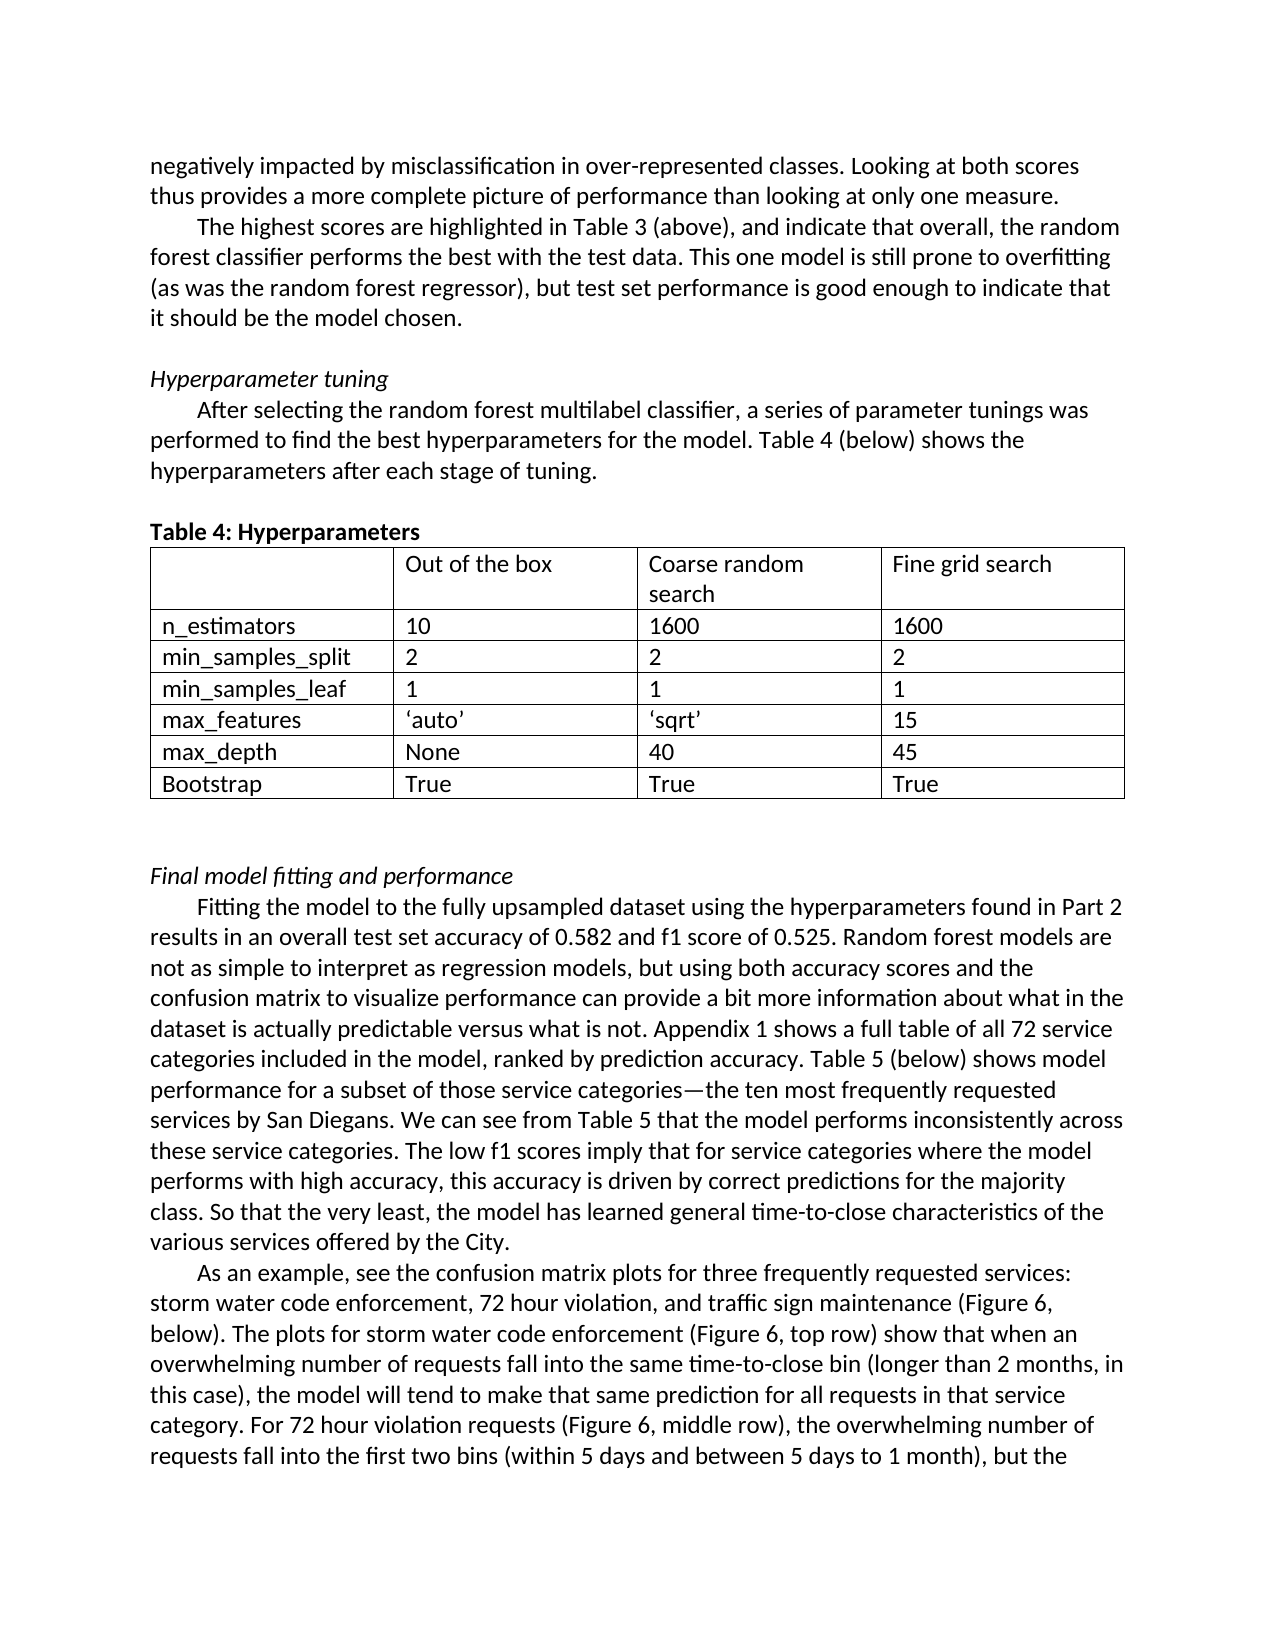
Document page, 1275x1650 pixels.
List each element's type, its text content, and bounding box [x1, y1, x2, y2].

table_cell True [394, 768, 637, 798]
table_cell 1600 [882, 610, 1124, 640]
table_cell True [882, 768, 1124, 798]
table_cell 1 [882, 673, 1124, 703]
table_cell min_samples_leaf [151, 673, 393, 703]
text Hyperparameter tuning [150, 364, 1125, 394]
table_cell 15 [882, 705, 1124, 735]
table_cell 10 [394, 610, 637, 640]
table_cell 1 [394, 673, 637, 703]
table_cell 2 [394, 641, 637, 672]
table_cell min_samples_split [151, 641, 393, 672]
table_cell 45 [882, 736, 1124, 767]
table_header Coarse random search [638, 548, 881, 609]
table_cell max_features [151, 705, 393, 735]
table_cell 2 [882, 641, 1124, 672]
text Final model fitting and performance [150, 860, 1125, 891]
table_cell 40 [638, 736, 881, 767]
table_cell 1600 [638, 610, 881, 640]
table_cell 2 [638, 641, 881, 672]
table_cell n_estimators [151, 610, 393, 640]
table_header [151, 548, 393, 609]
table_cell True [638, 768, 881, 798]
table_cell max_depth [151, 736, 393, 767]
table_cell ‘auto’ [394, 705, 637, 735]
text negatively impacted by misclassification in over-represented classes. Looking at both scores thus provides a more complete picture of performance than looking at only one measure. [150, 150, 1125, 211]
text Fitting the model to the fully upsampled dataset using the hyperparameters found in Part 2 results in an overall test set accuracy of 0.582 and f1 score of 0.525. Random forest models are not as simple to interpret as regression models, but using both accuracy scores and the confusion matrix to visualize performance can provide a bit more information about what in the dataset is actually predictable versus what is not. Appendix 1 shows a full table of all 72 service categories included in the model, ranked by prediction accuracy. Table 5 (below) shows model performance for a subset of those service categories—the ten most frequently requested services by San Diegans. We can see from Table 5 that the model performs inconsistently across these service categories. The low f1 scores imply that for service categories where the model performs with high accuracy, this accuracy is driven by correct predictions for the majority class. So that the very least, the model has learned general time-to-close characteristics of the various services offered by the City. [150, 891, 1125, 1257]
text Table 4: Hyperparameters [150, 516, 1125, 547]
text The highest scores are highlighted in Table 3 (above), and indicate that overall, the random forest classifier performs the best with the test data. This one model is still prone to overfitting (as was the random forest regressor), but test set performance is good enough to indicate that it should be the model chosen. [150, 211, 1125, 333]
table_cell ‘sqrt’ [638, 705, 881, 735]
table_cell None [394, 736, 637, 767]
text After selecting the random forest multilabel classifier, a series of parameter tunings was performed to find the best hyperparameters for the model. Table 4 (below) shows the hyperparameters after each stage of tuning. [150, 394, 1125, 486]
table_cell Bootstrap [151, 768, 393, 798]
table_cell 1 [638, 673, 881, 703]
table_header Out of the box [394, 548, 637, 609]
text As an example, see the confusion matrix plots for three frequently requested services: storm water code enforcement, 72 hour violation, and traffic sign maintenance (Figure 6, below). The plots for storm water code enforcement (Figure 6, top row) show that when an overwhelming number of requests fall into the same time-to-close bin (longer than 2 months, in this case), the model will tend to make that same prediction for all requests in that service category. For 72 hour violation requests (Figure 6, middle row), the overwhelming number of requests fall into the first two bins (within 5 days and between 5 days to 1 month), but the [150, 1257, 1125, 1471]
table_header Fine grid search [882, 548, 1124, 609]
